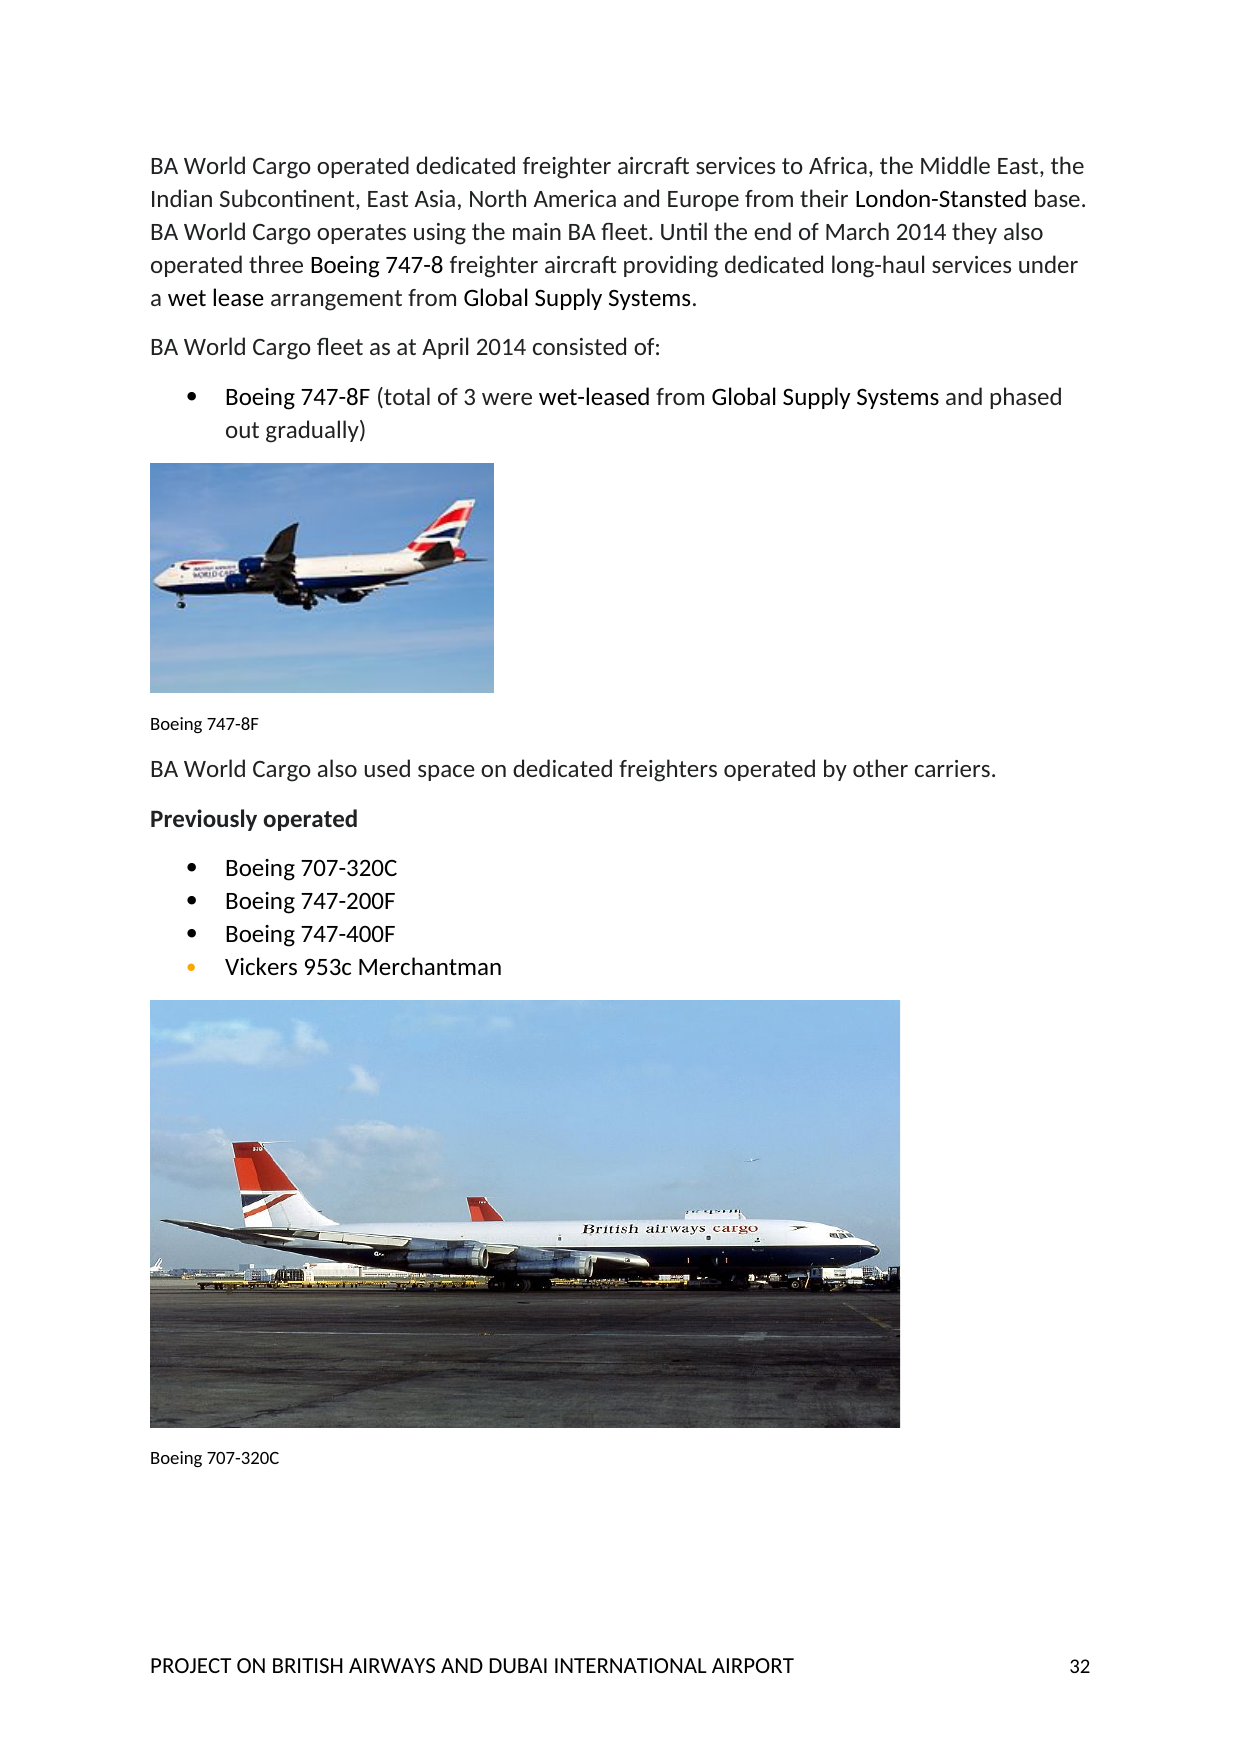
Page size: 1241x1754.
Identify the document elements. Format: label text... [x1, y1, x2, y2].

list Boeing 707-320C [187, 852, 1090, 883]
text Previously operated [150, 803, 1090, 833]
picture [150, 1000, 901, 1428]
text Boeing 707-320C [150, 1446, 1090, 1469]
text Boeing 747-8F [150, 712, 1090, 735]
list Boeing 747-400F [187, 918, 1090, 949]
list Vickers 953c Merchantman [187, 951, 1090, 982]
list Boeing 747-8F (total of 3 were wet-leased from Global Supply Systems and phased out gradually) [187, 381, 1090, 444]
list Boeing 747-200F [187, 885, 1090, 916]
picture [150, 463, 494, 693]
text BA World Cargo operated dedicated freighter aircraft services to Africa, the Middle East, the Indian Subcontinent, East Asia, North America and Europe from their London-Stansted base. BA World Cargo operates using the main BA fleet. Until the end of March 2014 they also operated three Boeing 747-8 freighter aircraft providing dedicated long-haul services under a wet lease arrangement from Global Supply Systems. [150, 150, 1090, 312]
text BA World Cargo also used space on dedicated freighters operated by other carriers. [150, 753, 1090, 784]
text BA World Cargo fleet as at April 2014 consisted of: [150, 331, 1090, 362]
